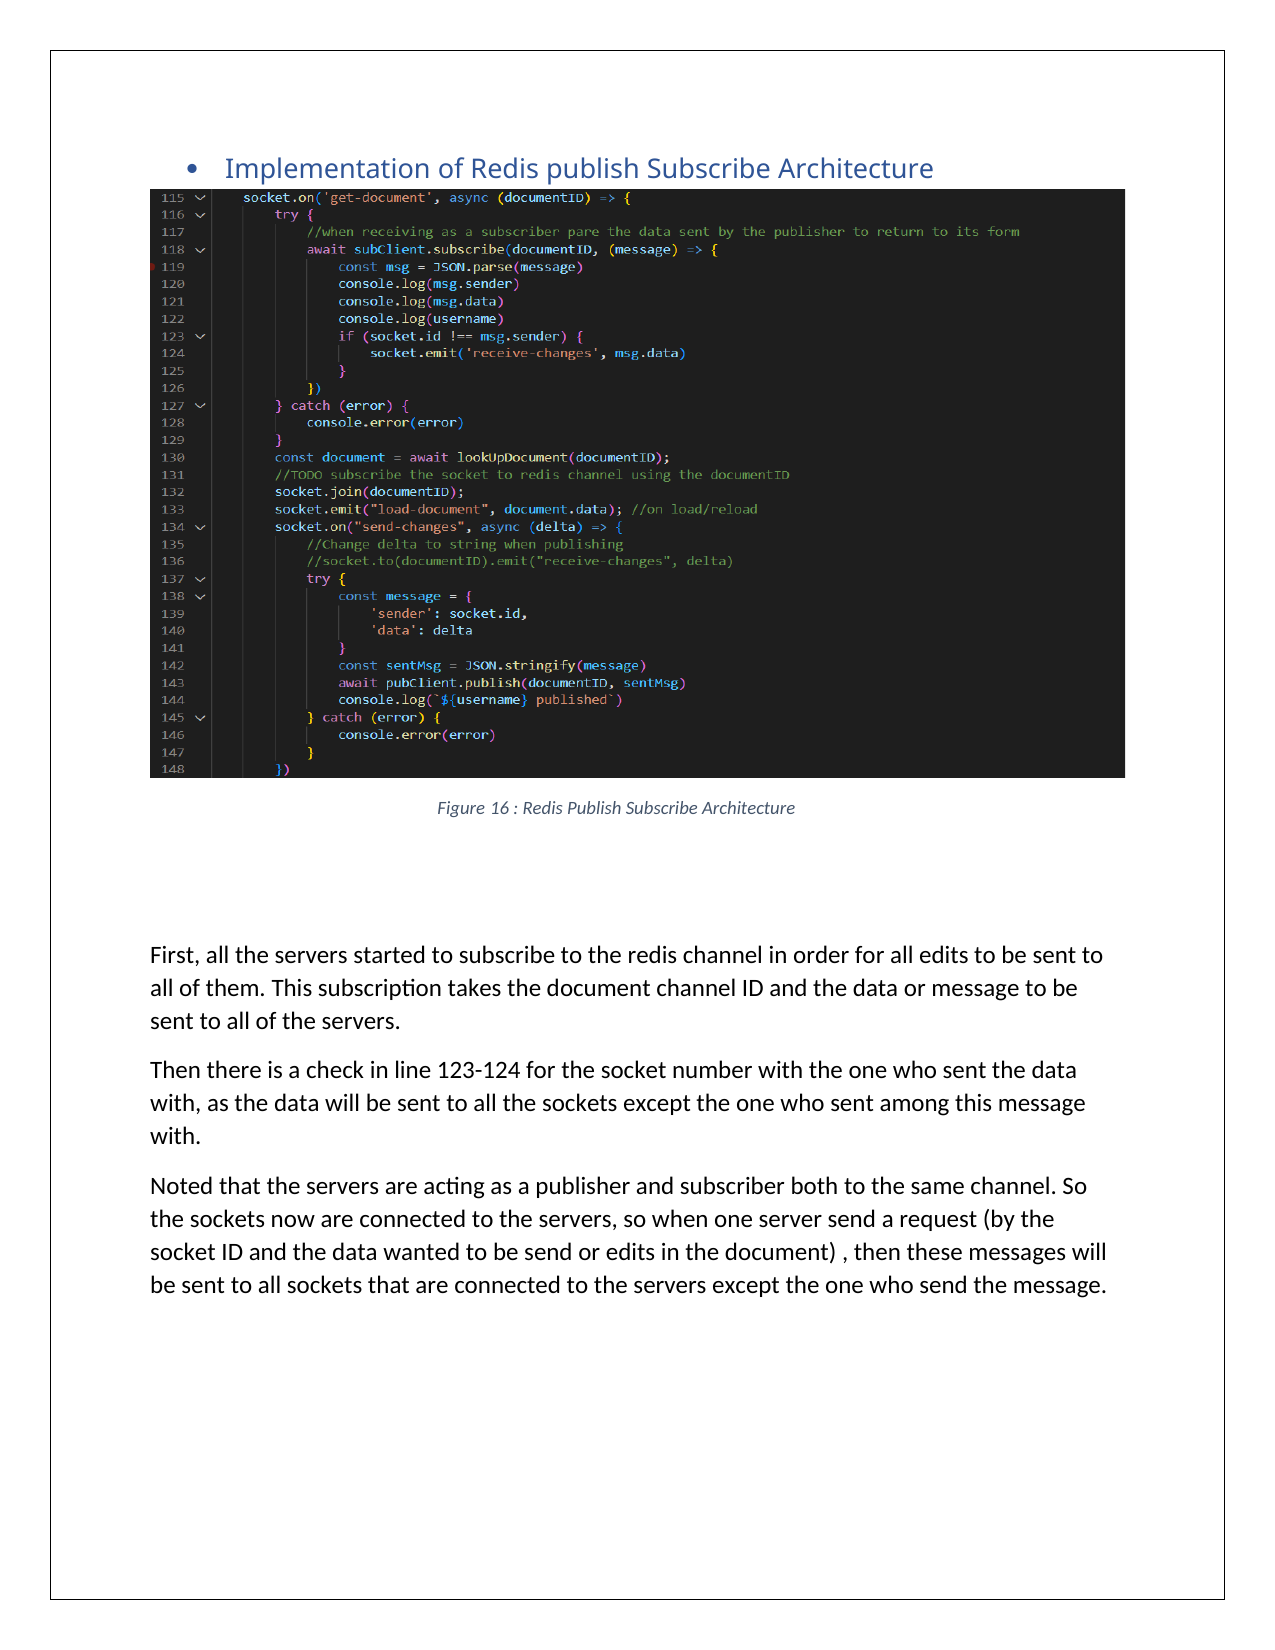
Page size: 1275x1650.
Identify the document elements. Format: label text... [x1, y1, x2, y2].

picture [150, 189, 1125, 778]
subtitle Implementation of Redis publish Subscribe Architecture [187, 150, 1125, 187]
text Noted that the servers are acting as a publisher and subscriber both to the same channel. So the sockets now are connected to the servers, so when one server send a request (by the socket ID and the data wanted to be send or edits in the document) , then these messages will be sent to all sockets that are connected to the servers except the one who send the message. [150, 1170, 1125, 1299]
text Figure 16 : Redis Publish Subscribe Architecture [150, 796, 1125, 819]
text Then there is a check in line 123-124 for the socket number with the one who sent the data with, as the data will be sent to all the sockets except the one who sent among this message with. [150, 1055, 1125, 1151]
text First, all the servers started to subscribe to the redis channel in order for all edits to be sent to all of them. This subscription takes the document channel ID and the data or message to be sent to all of the servers. [150, 939, 1125, 1036]
